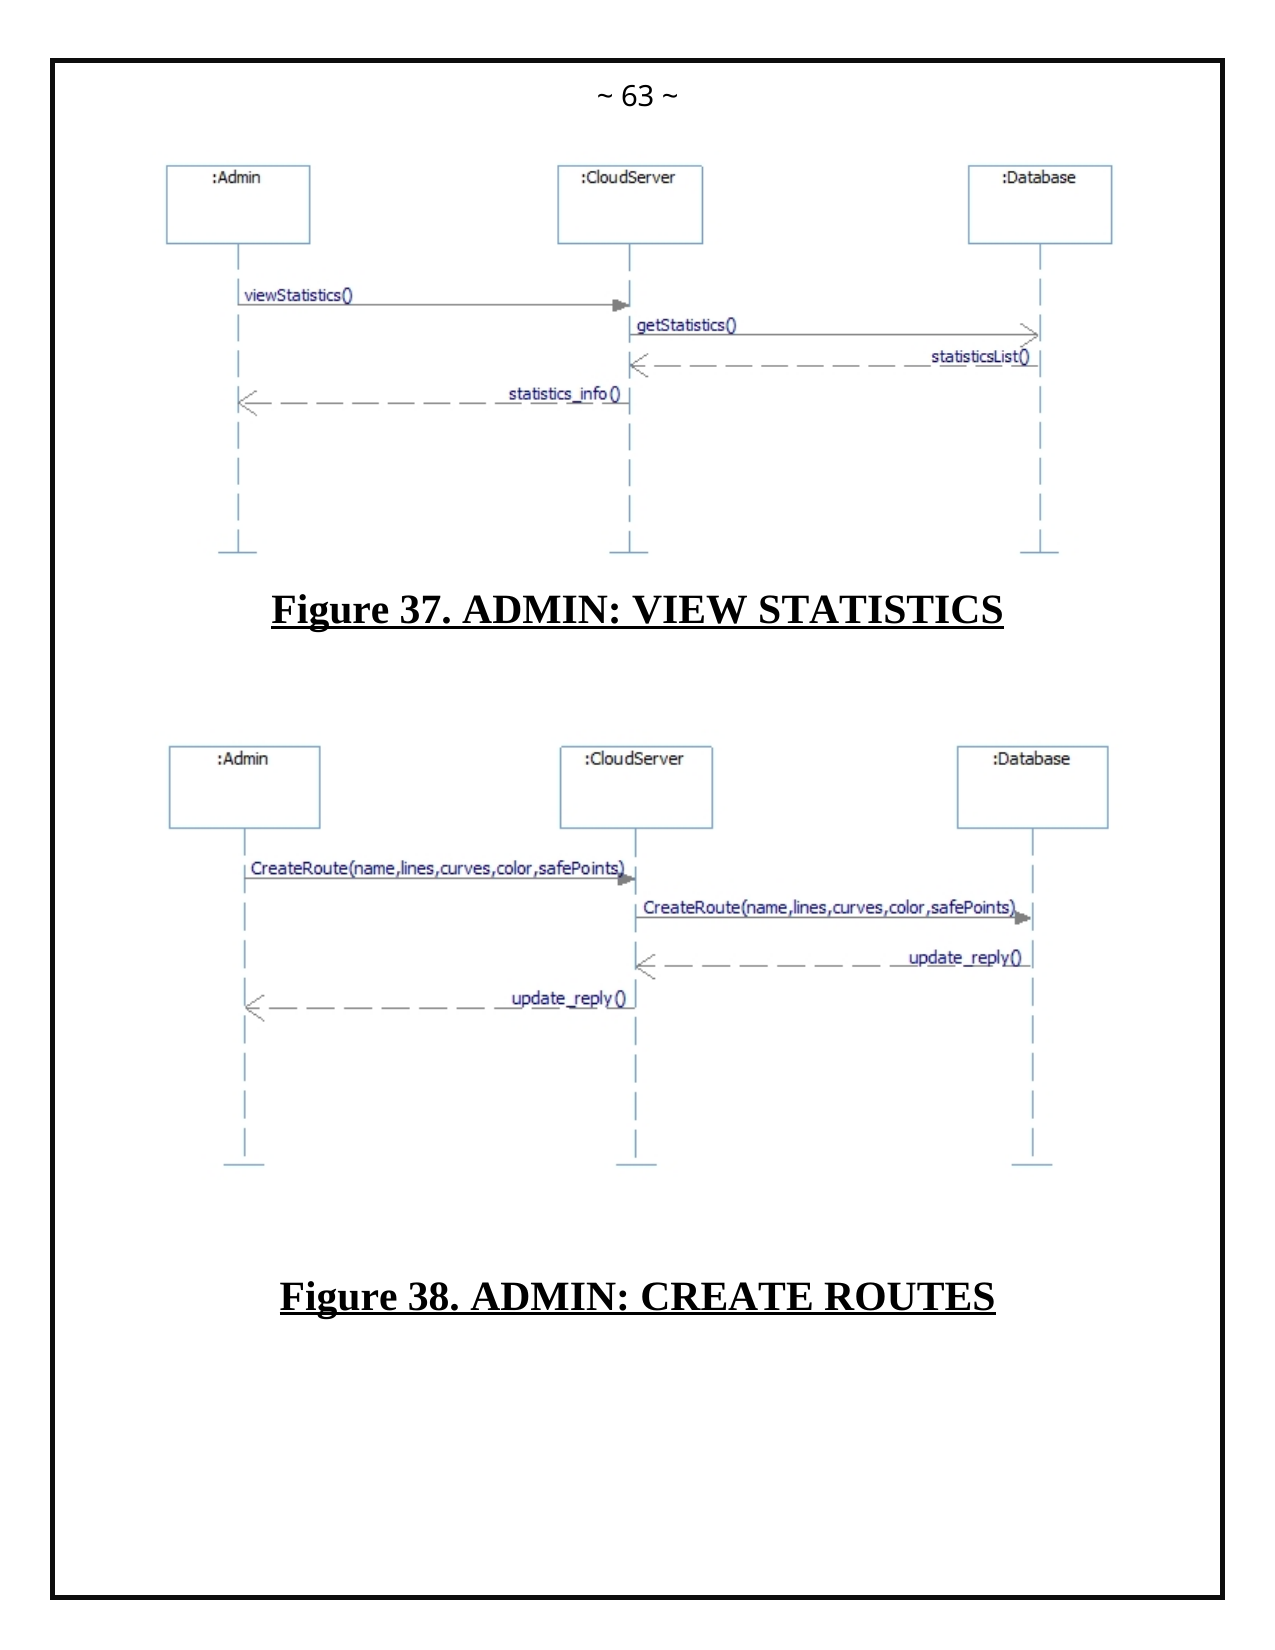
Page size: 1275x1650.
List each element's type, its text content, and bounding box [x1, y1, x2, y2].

text Figure 37. ADMIN: VIEW STATISTICS [150, 585, 1125, 633]
picture [152, 729, 1123, 1180]
picture [150, 150, 1125, 567]
text Figure 38. ADMIN: CREATE ROUTES [150, 1271, 1125, 1319]
